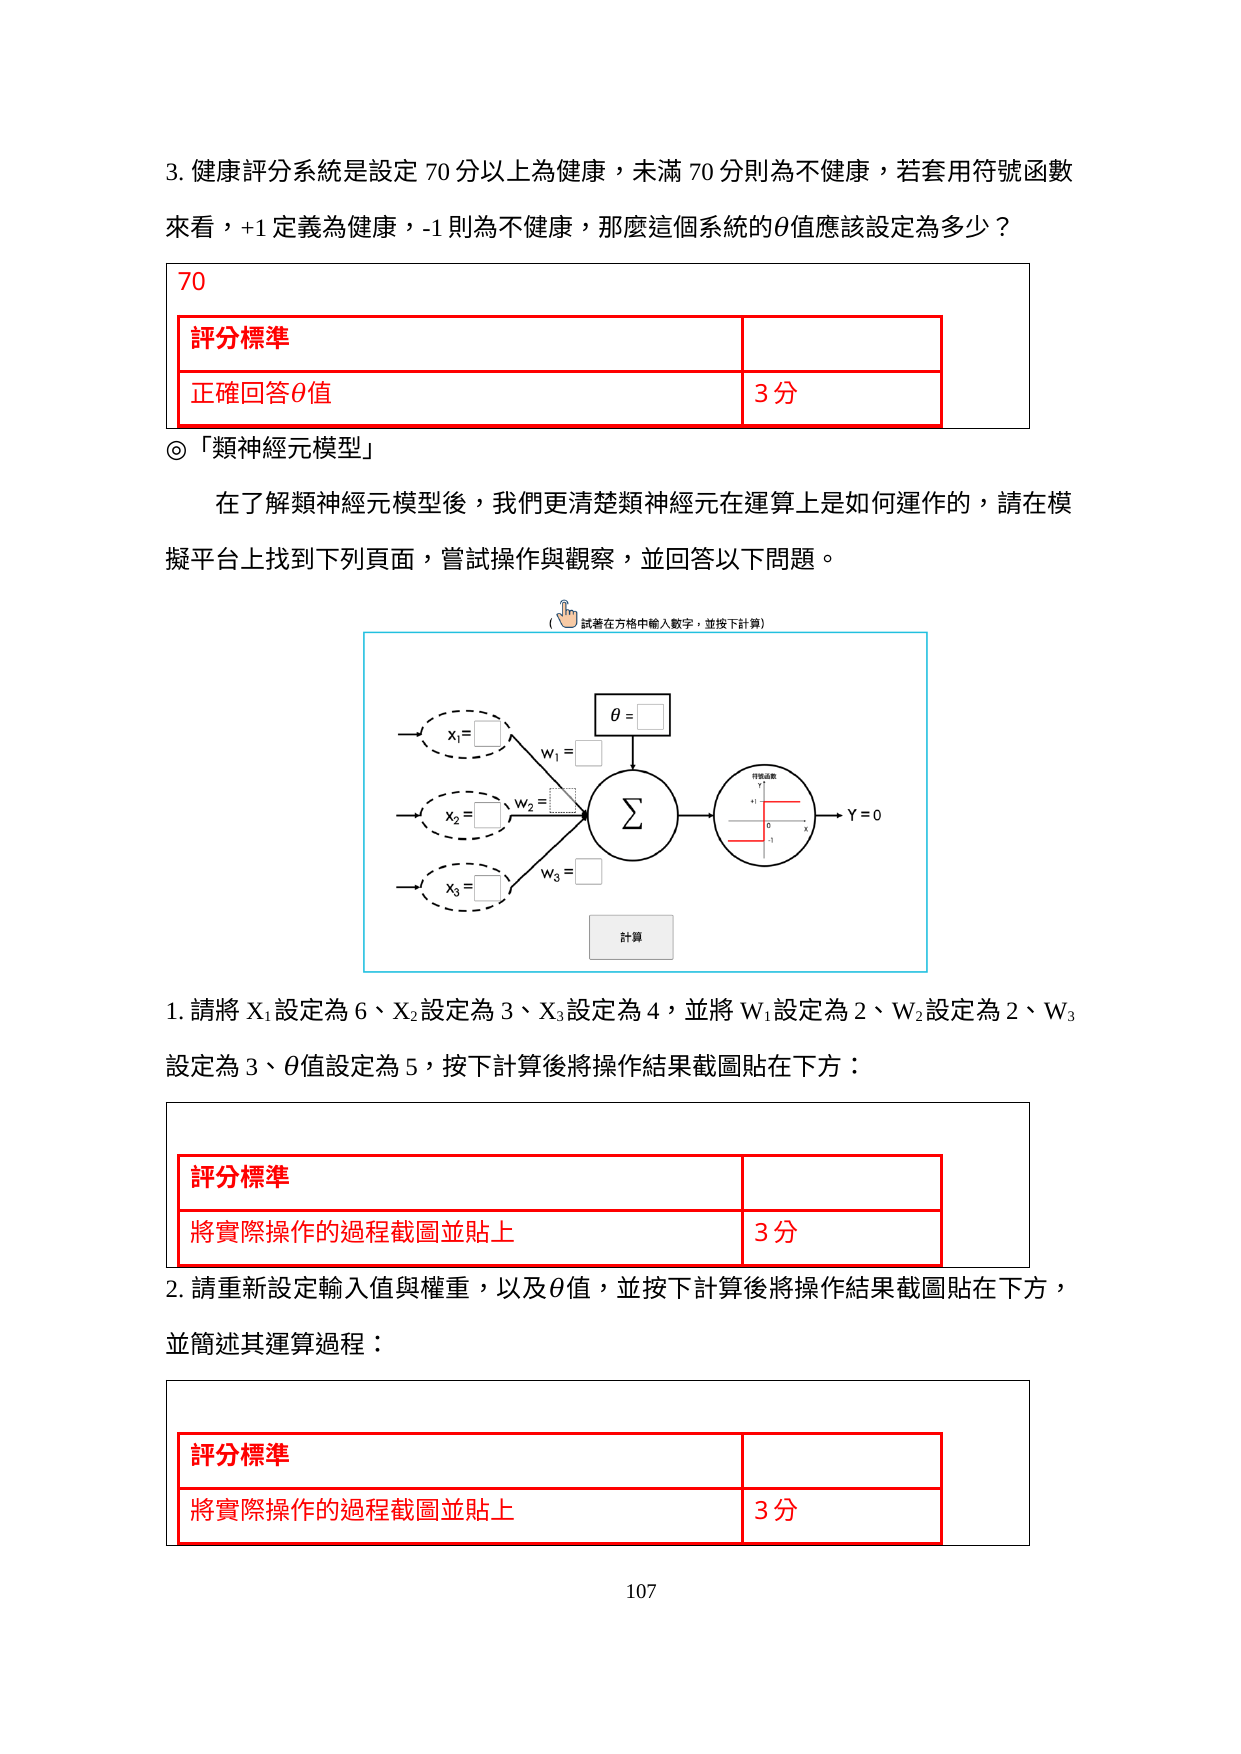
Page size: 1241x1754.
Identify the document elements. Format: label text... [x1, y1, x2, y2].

table_header 70 [167, 264, 1029, 428]
text 2. 請重新設定輸入值與權重，以及𝜃值，並按下計算後將操作結果截圖貼在下方，並簡述其運算過程： [165, 1268, 1075, 1362]
text 在了解類神經元模型後，我們更清楚類神經元在運算上是如何運作的，請在模擬平台上找到下列頁面，嘗試操作與觀察，並回答以下問題。 [165, 483, 1075, 577]
text 1. 請將X1設定為6、X2設定為3、X3設定為4，並將W1設定為2、W2設定為2、W3設定為3、𝜃值設定為5，按下計算後將操作結果截圖貼在下方： [165, 990, 1075, 1084]
picture [359, 595, 931, 976]
text ◎「類神經元模型」 [165, 429, 1075, 465]
table_header [167, 1381, 1029, 1545]
table_header [167, 1103, 1029, 1267]
text 3. 健康評分系統是設定70分以上為健康，未滿70分則為不健康，若套用符號函數來看，+1定義為健康，-1則為不健康，那麼這個系統的𝜃值應該設定為多少？ [165, 151, 1075, 244]
